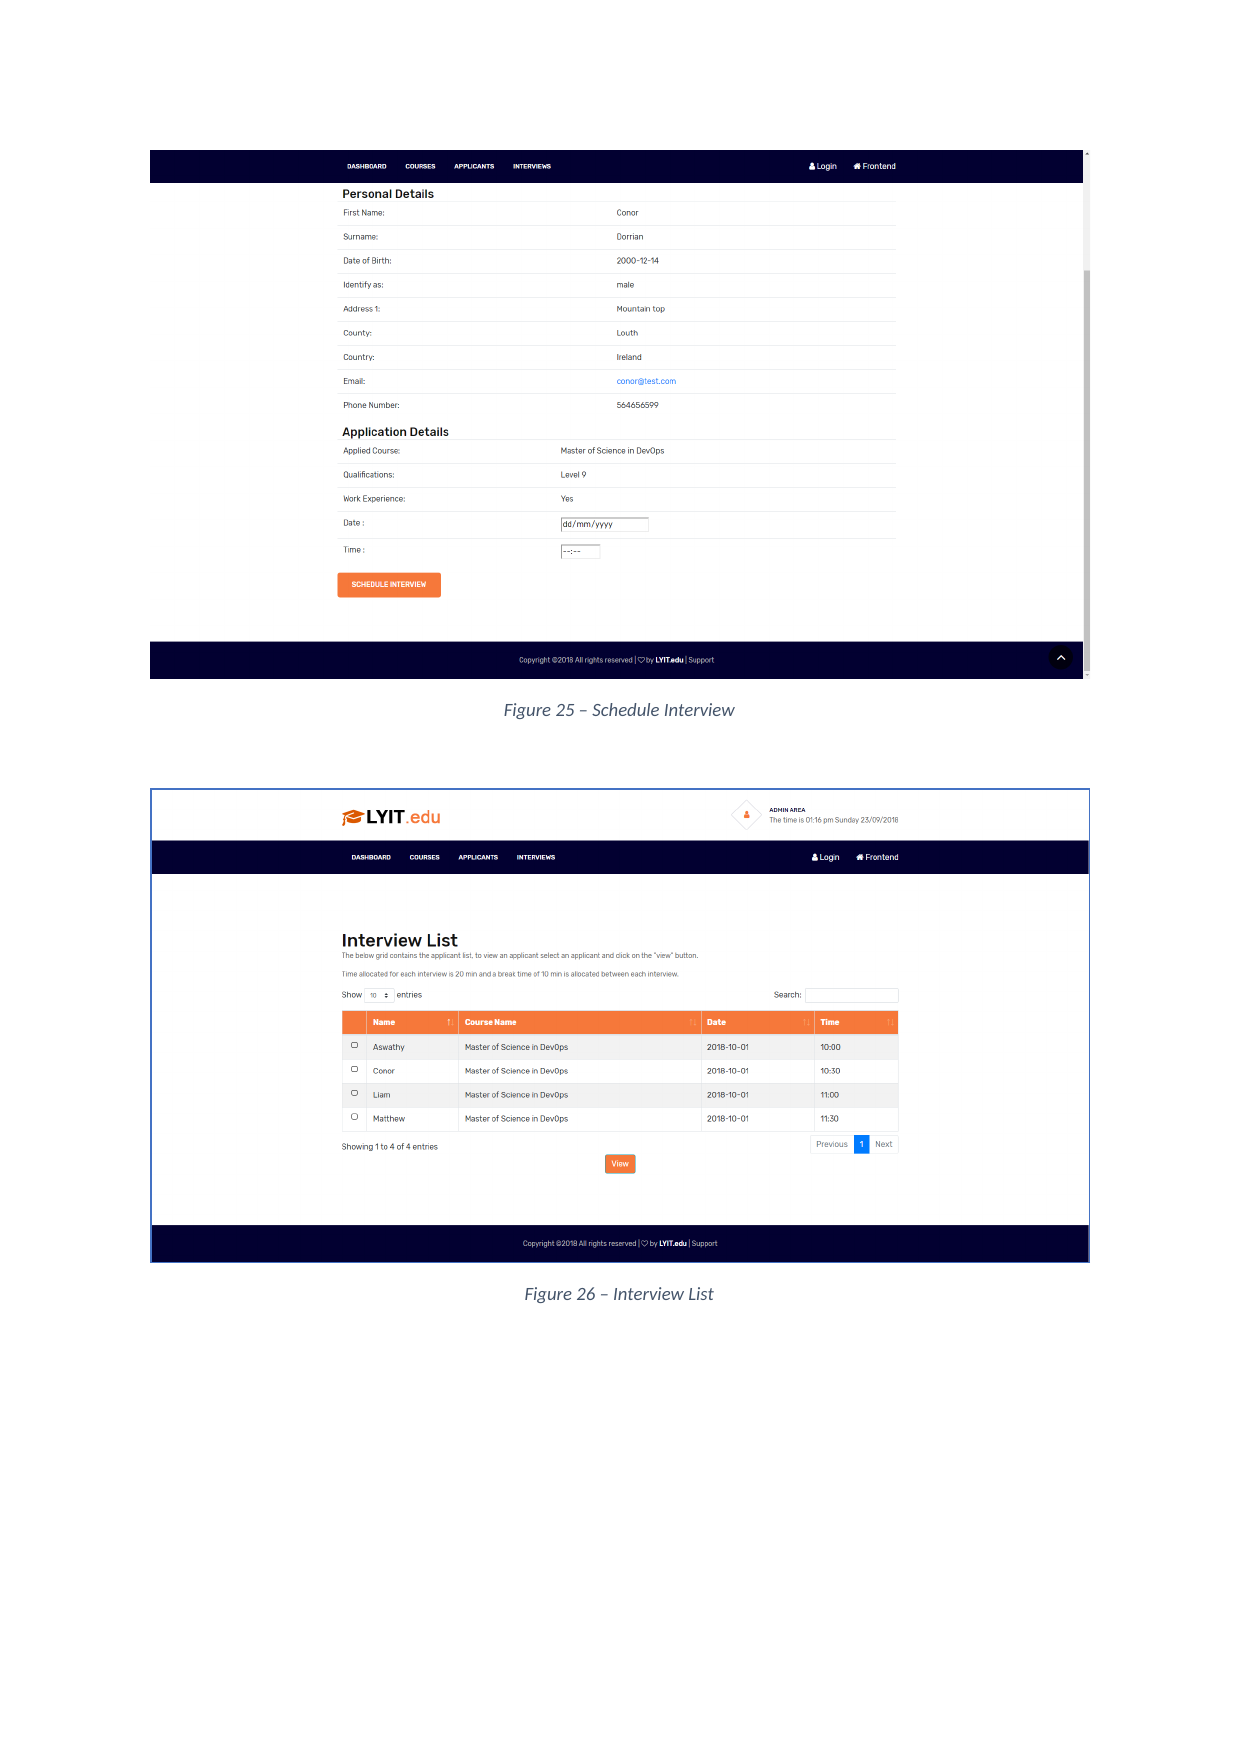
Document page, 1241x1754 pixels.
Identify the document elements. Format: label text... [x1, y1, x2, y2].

picture [150, 150, 1091, 679]
text Figure 25 – Schedule Interview [150, 698, 1090, 721]
picture [152, 790, 1089, 1262]
text Figure 26 – Interview List [150, 1282, 1090, 1305]
